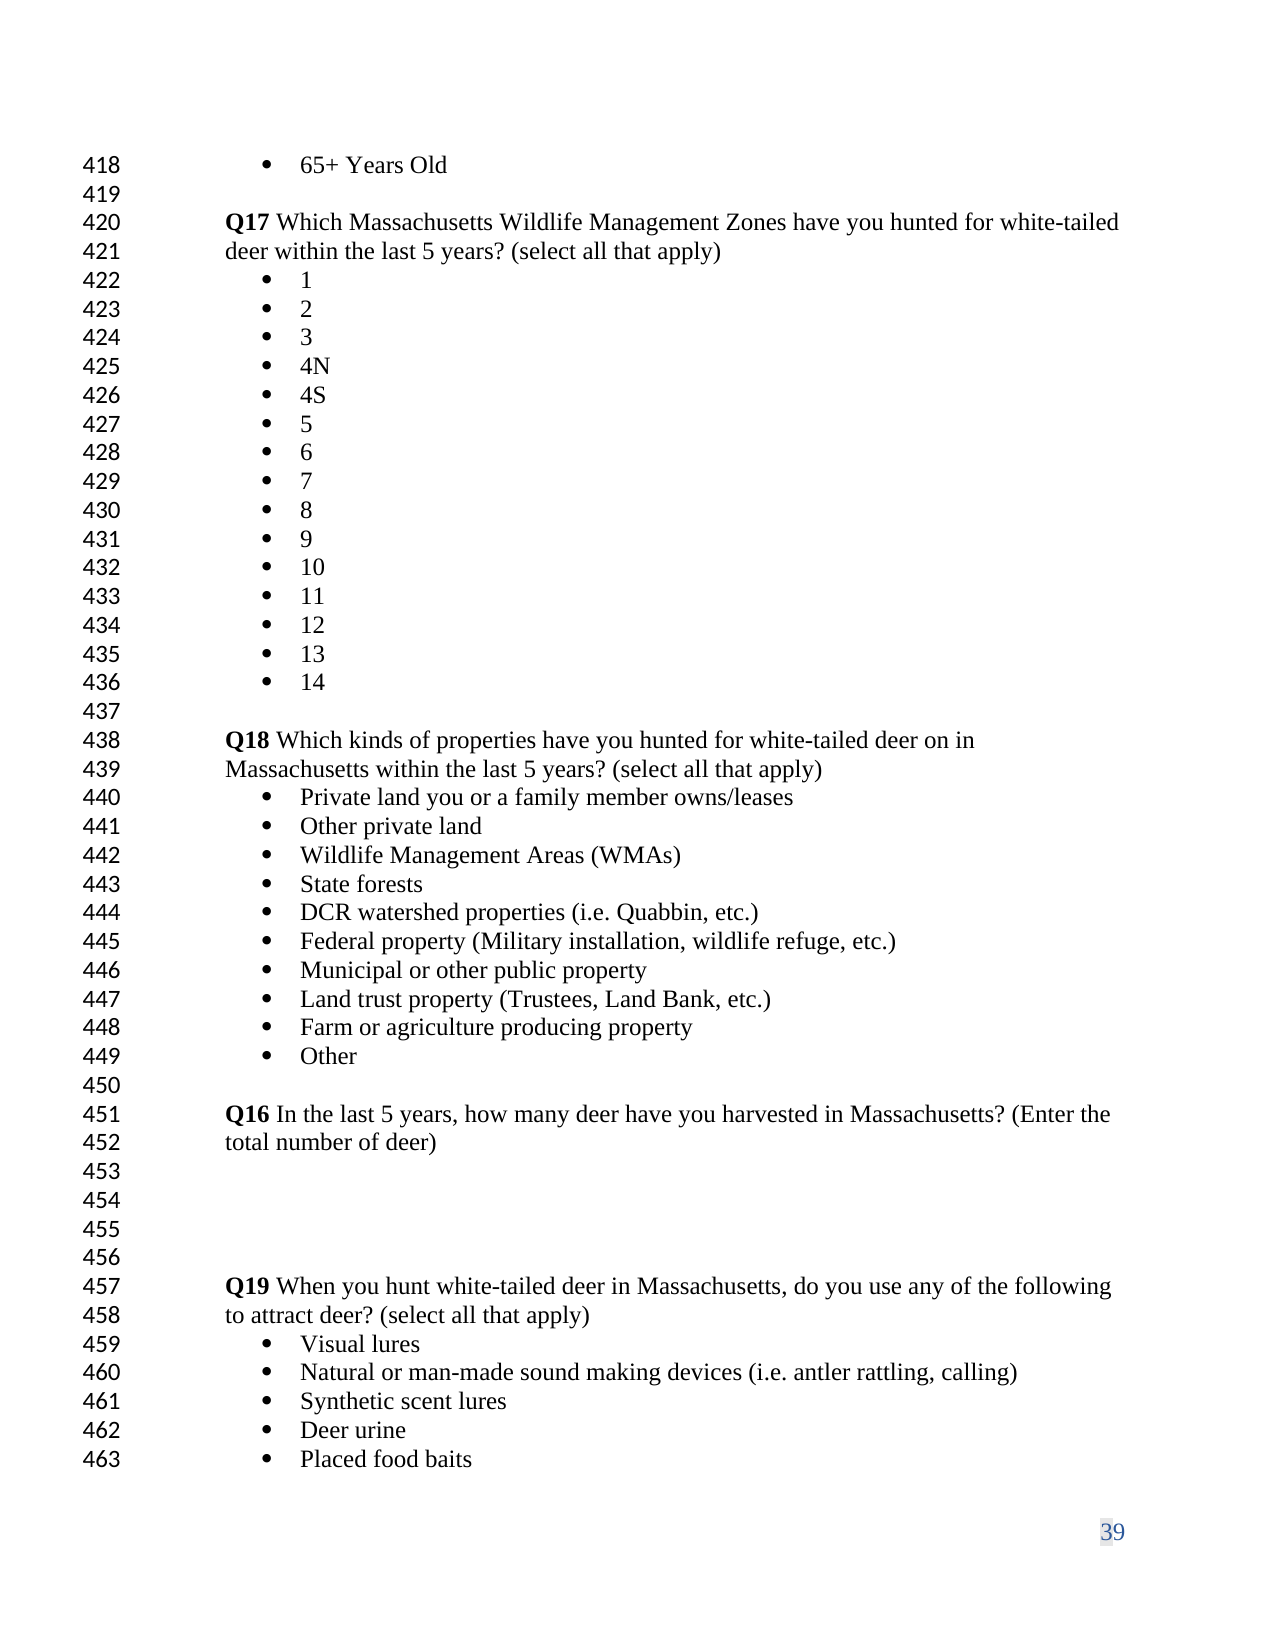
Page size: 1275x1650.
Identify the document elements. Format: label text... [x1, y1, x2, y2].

list 5 [262, 409, 1125, 437]
list State forests [262, 869, 1125, 897]
list Synthetic scent lures [262, 1386, 1125, 1415]
list Deer urine [262, 1415, 1125, 1444]
list Land trust property (Trustees, Land Bank, etc.) [262, 984, 1125, 1012]
list DCR watershed properties (i.e. Quabbin, etc.) [262, 897, 1125, 926]
list Placed food baits [262, 1444, 1125, 1472]
list 7 [262, 466, 1125, 495]
list 14 [262, 667, 1125, 696]
text Q18 Which kinds of properties have you hunted for white-tailed deer on in Massachusetts within the last 5 years? (select all that apply) [225, 725, 1125, 782]
list 8 [262, 495, 1125, 524]
text Q16 In the last 5 years, how many deer have you harvested in Massachusetts? (Enter the total number of deer) [225, 1099, 1125, 1156]
list Other private land [262, 811, 1125, 840]
list Farm or agriculture producing property [262, 1012, 1125, 1041]
text Q17 Which Massachusetts Wildlife Management Zones have you hunted for white-tailed deer within the last 5 years? (select all that apply) [225, 207, 1125, 265]
list 65+ Years Old [262, 150, 1125, 179]
list Private land you or a family member owns/leases [262, 782, 1125, 811]
list 2 [262, 294, 1125, 322]
list Natural or man-made sound making devices (i.e. antler rattling, calling) [262, 1357, 1125, 1386]
list Municipal or other public property [262, 955, 1125, 984]
list 12 [262, 610, 1125, 639]
list Wildlife Management Areas (WMAs) [262, 840, 1125, 869]
list 10 [262, 552, 1125, 581]
list Other [262, 1041, 1125, 1070]
text Q19 When you hunt white-tailed deer in Massachusetts, do you use any of the following to attract deer? (select all that apply) [225, 1271, 1125, 1329]
list Visual lures [262, 1329, 1125, 1357]
list 6 [262, 437, 1125, 466]
list 4N [262, 351, 1125, 380]
list 13 [262, 639, 1125, 667]
list Federal property (Military installation, wildlife refuge, etc.) [262, 926, 1125, 955]
list 11 [262, 581, 1125, 610]
list 1 [262, 265, 1125, 294]
list 9 [262, 524, 1125, 552]
list 3 [262, 322, 1125, 351]
list 4S [262, 380, 1125, 409]
